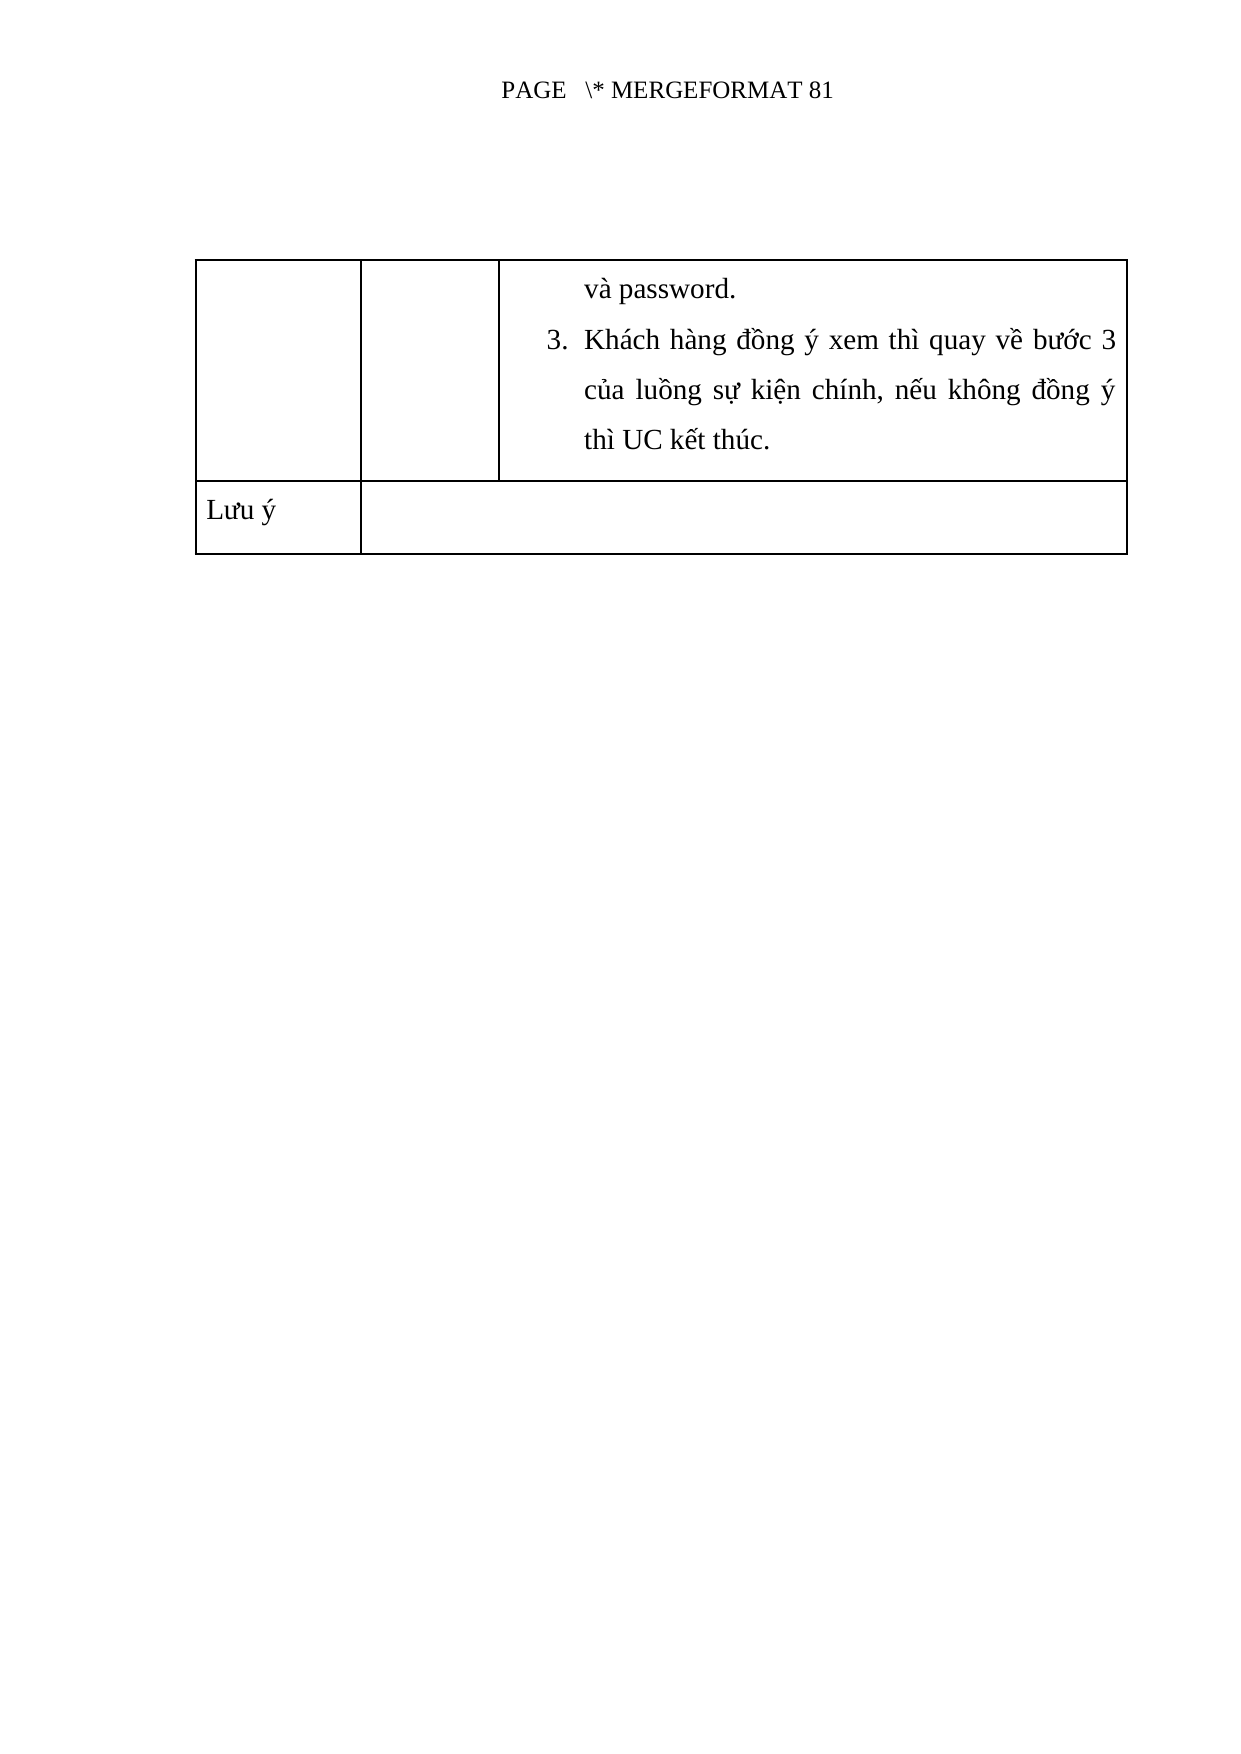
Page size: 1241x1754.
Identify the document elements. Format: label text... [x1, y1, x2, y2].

table_cell [362, 482, 1126, 553]
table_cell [362, 261, 498, 479]
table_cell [500, 261, 1126, 479]
table_cell Lưu ý [197, 482, 360, 553]
